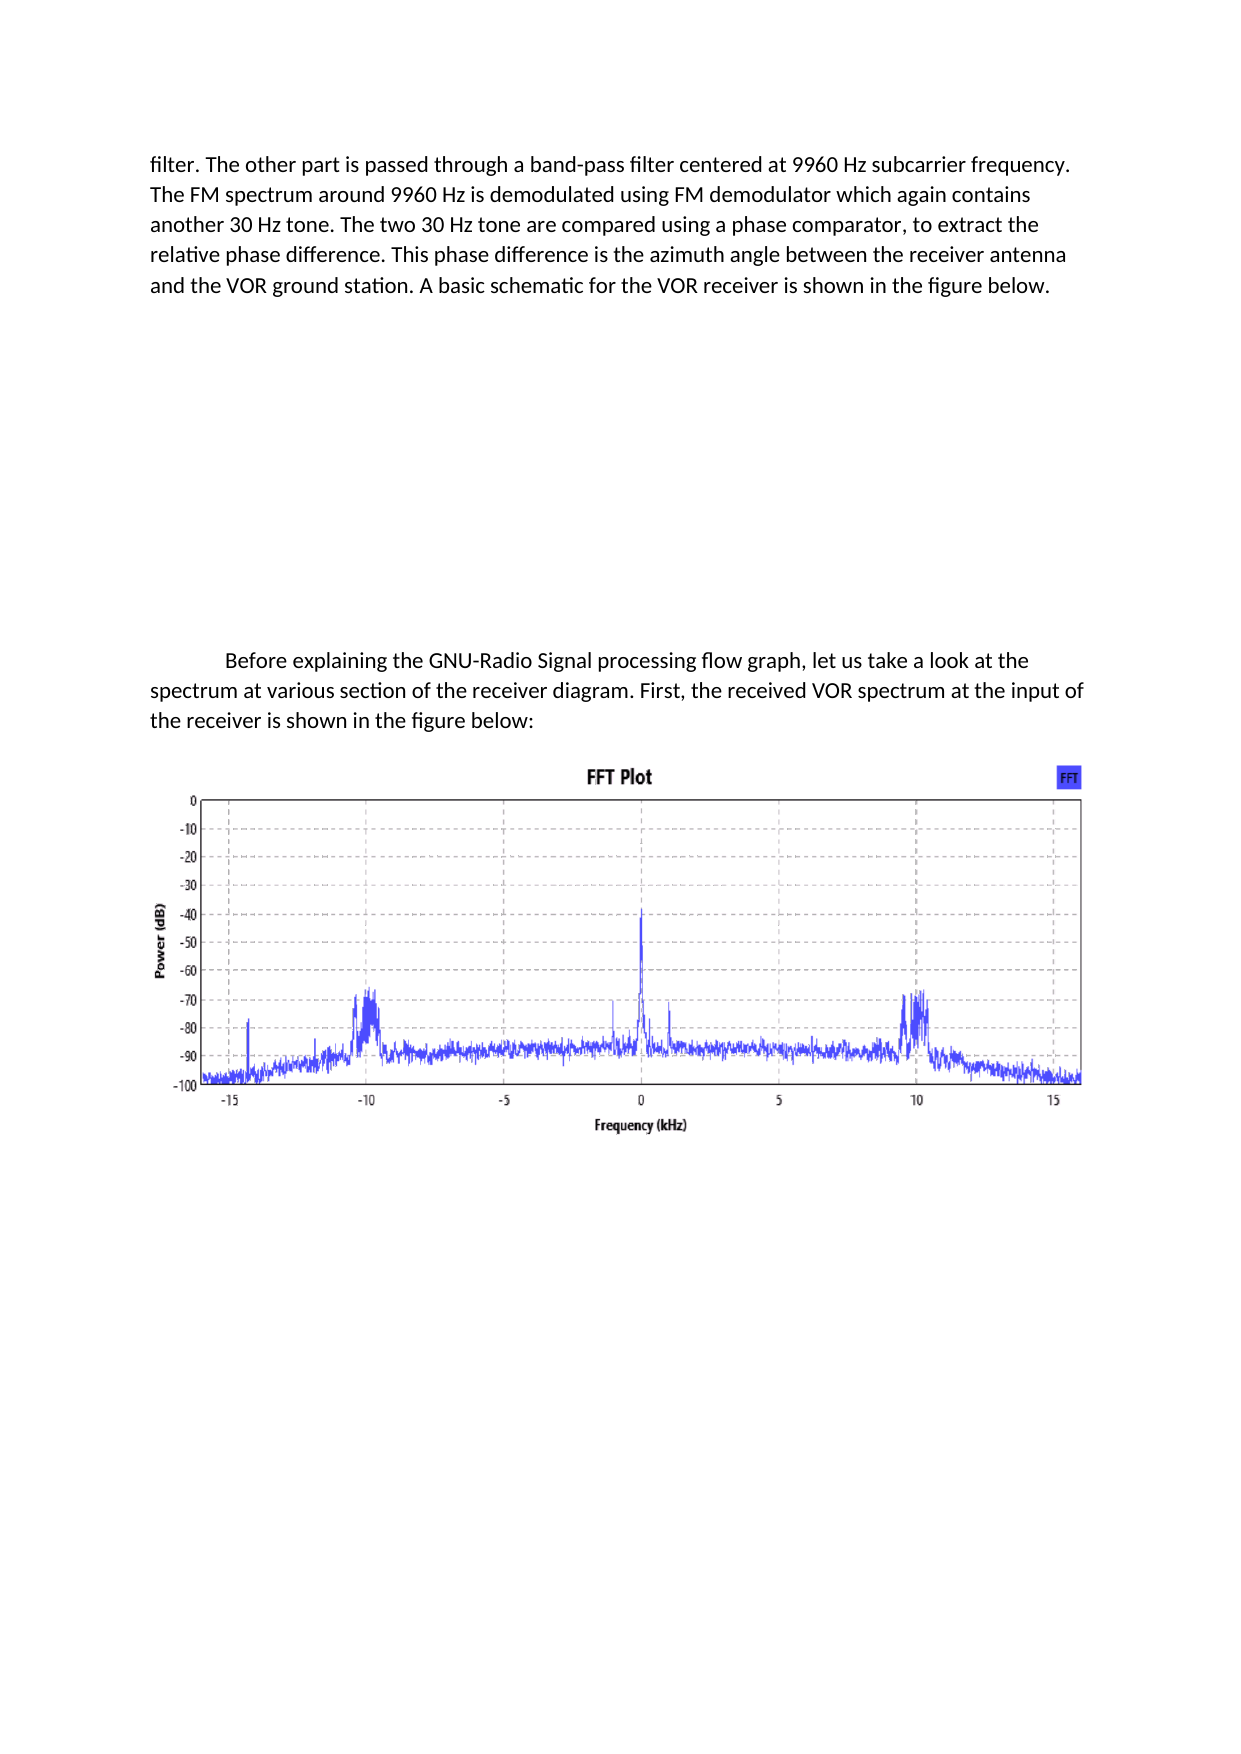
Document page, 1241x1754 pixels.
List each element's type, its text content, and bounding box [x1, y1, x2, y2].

text Before explaining the GNU-Radio Signal processing flow graph, let us take a look at the spectrum at various section of the receiver diagram. First, the received VOR spectrum at the input of the receiver is shown in the figure below: [150, 646, 1090, 734]
text The DVOR receiver design is compatible with the CVOR receiver design, hence, they are interoperable. The received signal is passed through an amplitude demodulator and the demodulated signal is split along two paths. Along one path the 30 Hz tone is obtained using a low pass filter. The other part is passed through a band-pass filter centered at 9960 Hz subcarrier frequency. The FM spectrum around 9960 Hz is demodulated using FM demodulator which again contains another 30 Hz tone. The two 30 Hz tone are compared using a phase comparator, to extract the relative phase difference. This phase difference is the azimuth angle between the receiver antenna and the VOR ground station. A basic schematic for the VOR receiver is shown in the figure below. [150, 150, 1090, 299]
picture [148, 759, 1090, 1138]
